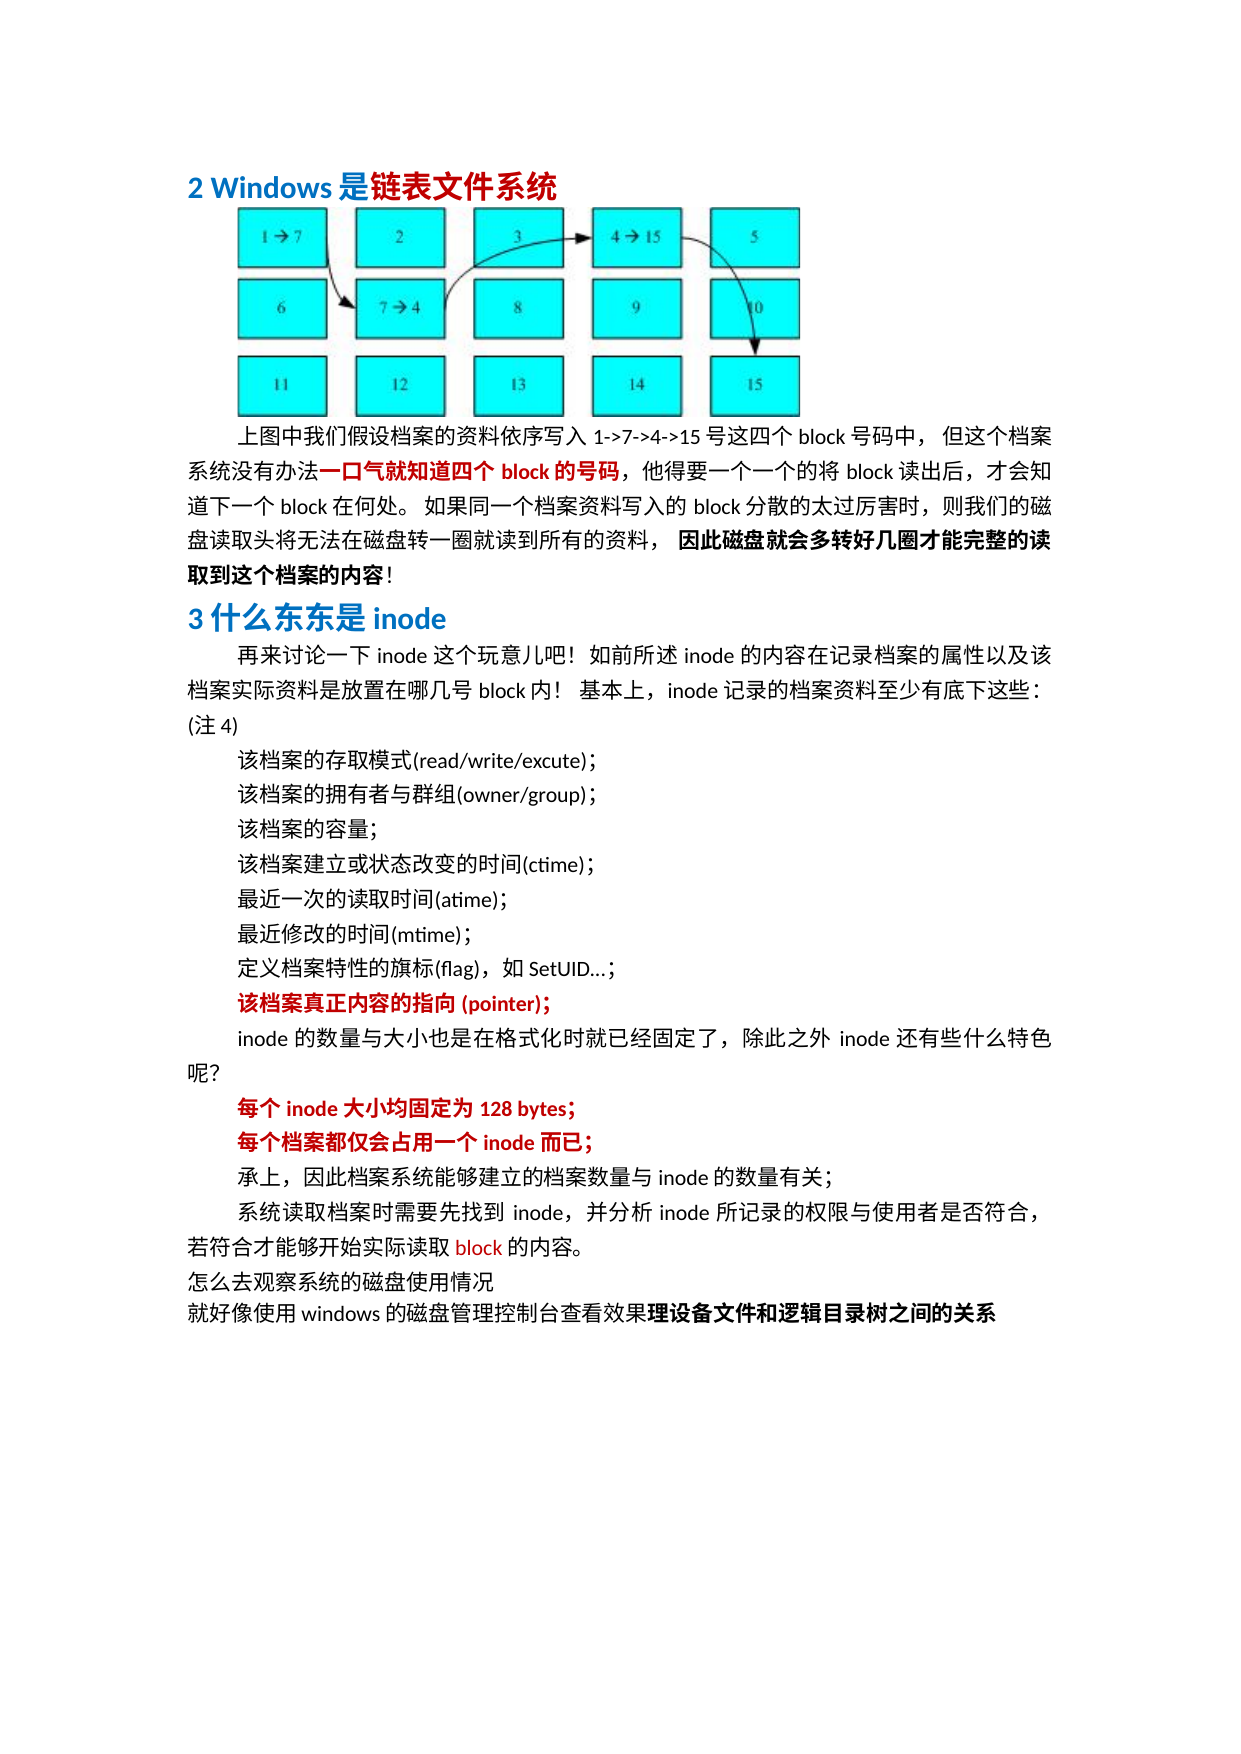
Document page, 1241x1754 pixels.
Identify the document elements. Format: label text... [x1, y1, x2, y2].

text 该档案的容量； [187, 812, 1053, 844]
text 最近修改的时间(mtime)； [187, 917, 1053, 948]
text 系统读取档案时需要先找到 inode，并分析 inode 所记录的权限与使用者是否符合，若符合才能够开始实际读取 block 的内容。 [187, 1195, 1053, 1261]
text 承上，因此档案系统能够建立的档案数量与 inode 的数量有关； [187, 1160, 1053, 1192]
picture [237, 207, 801, 417]
text inode 的数量与大小也是在格式化时就已经固定了，除此之外 inode 还有些什么特色呢？ [187, 1021, 1053, 1087]
text 每个 inode 大小均固定为 128 bytes； [187, 1091, 1053, 1122]
text 再来讨论一下 inode 这个玩意儿吧！如前所述 inode 的内容在记录档案的属性以及该档案实际资料是放置在哪几号 block 内！ 基本上，inode 记录的档案资料至少有底下这些：(注4) [187, 638, 1053, 739]
text 该档案真正内容的指向 (pointer)； [187, 986, 1053, 1018]
text 3 什么东东是inode [187, 593, 1053, 638]
text 定义档案特性的旗标(flag)，如 SetUID...； [187, 951, 1053, 983]
text 该档案的拥有者与群组(owner/group)； [187, 777, 1053, 809]
text 该档案建立或状态改变的时间(ctime)； [187, 847, 1053, 879]
text 每个档案都仅会占用一个 inode 而已； [187, 1125, 1053, 1157]
text 就好像使用windows的磁盘管理控制台查看效果理设备文件和逻辑目录树之间的关系 [187, 1296, 1053, 1328]
text 上图中我们假设档案的资料依序写入1->7->4->15号这四个 block 号码中， 但这个档案系统没有办法一口气就知道四个 block 的号码，他得要一个一个的将 block 读出后，才会知道下一个 block 在何处。 如果同一个档案资料写入的 block 分散的太过厉害时，则我们的磁盘读取头将无法在磁盘转一圈就读到所有的资料， 因此磁盘就会多转好几圈才能完整的读取到这个档案的内容！ [187, 419, 1053, 590]
text 2 Windows是链表文件系统 [187, 162, 1053, 207]
text 该档案的存取模式(read/write/excute)； [187, 743, 1053, 774]
text 最近一次的读取时间(atime)； [187, 882, 1053, 913]
text 怎么去观察系统的磁盘使用情况 [187, 1264, 1053, 1296]
